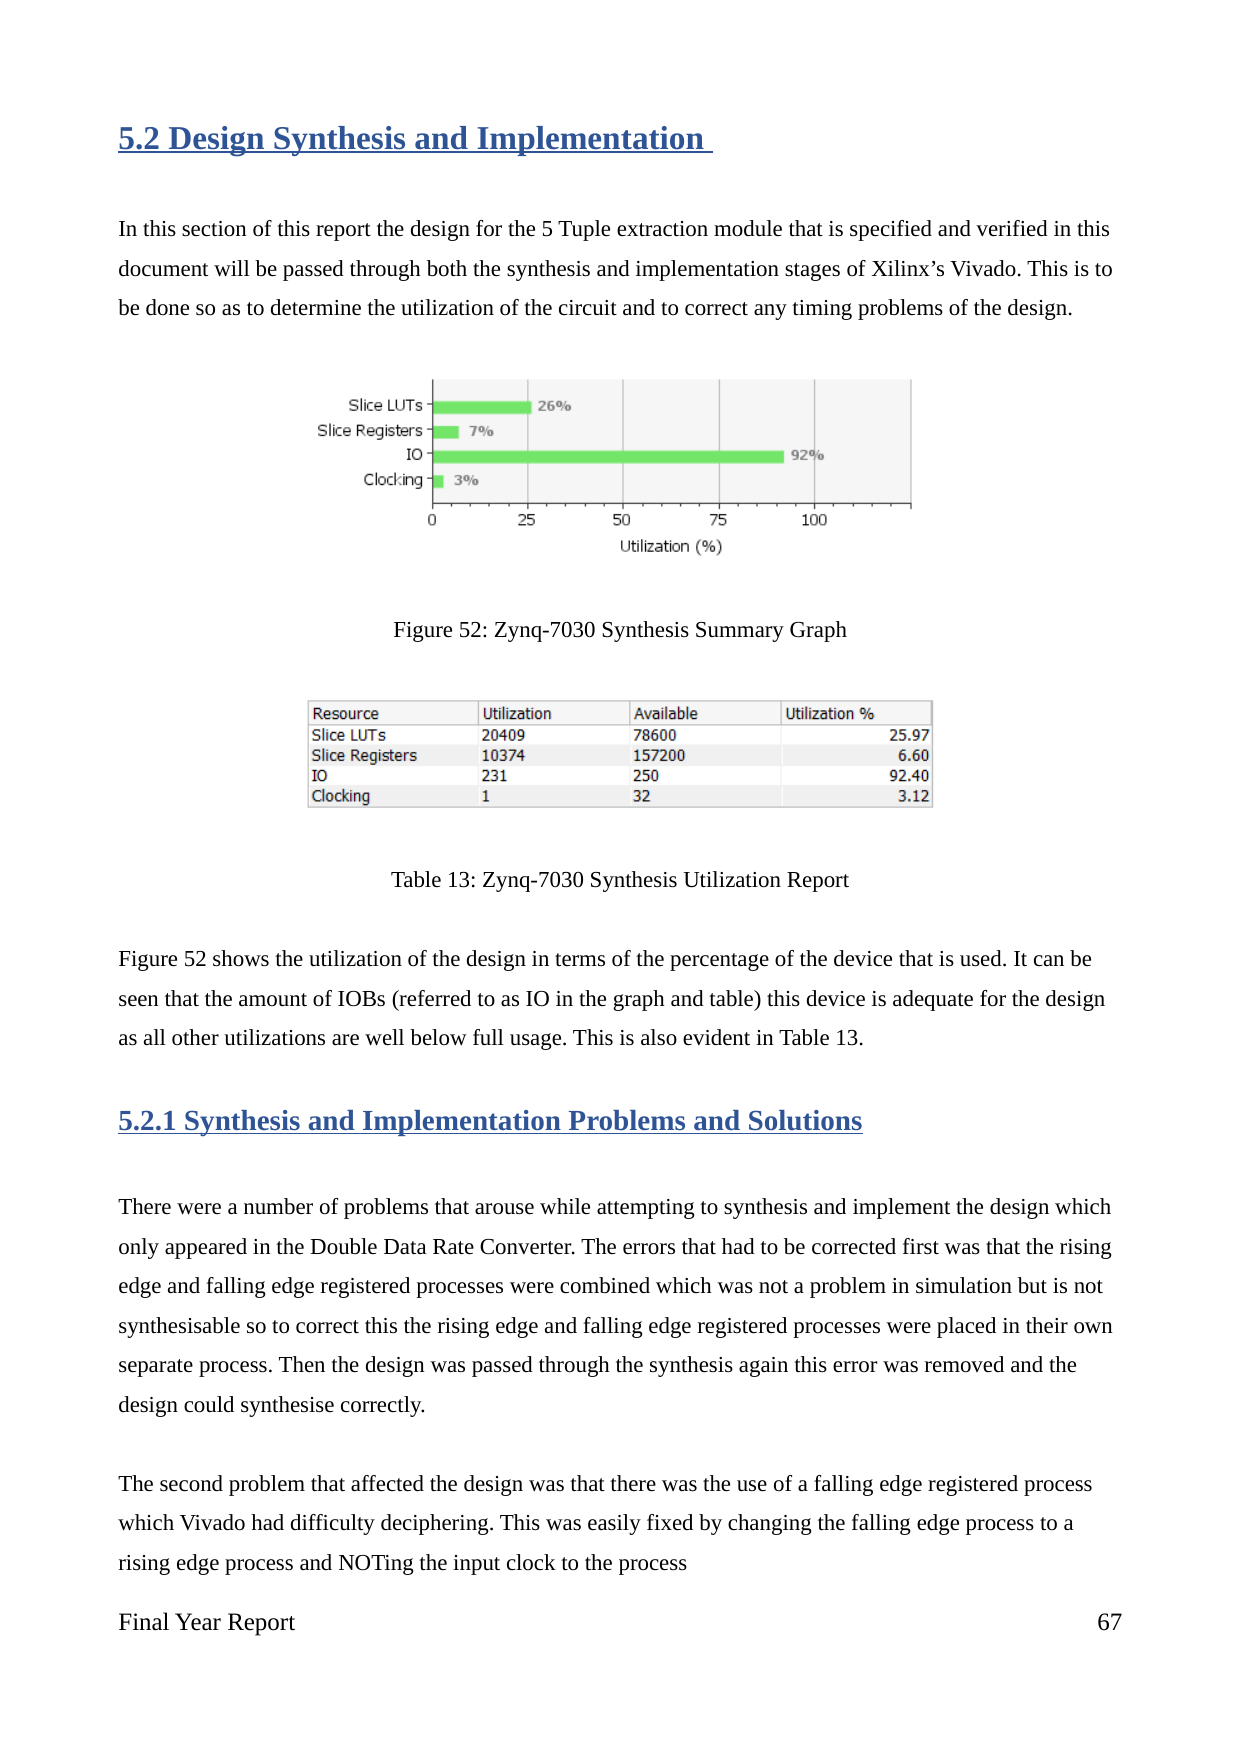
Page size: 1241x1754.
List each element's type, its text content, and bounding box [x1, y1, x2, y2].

text Figure 52 shows the utilization of the design in terms of the percentage of the device that is used. It can be seen that the amount of IOBs (referred to as IO in the graph and table) this device is adequate for the design as all other utilizations are well below full usage. This is also evident in Table 13. [118, 946, 1122, 1051]
text There were a number of problems that arouse while attempting to synthesis and implement the design which only appeared in the Double Data Rate Converter. The errors that had to be corrected first was that the rising edge and falling edge registered processes were combined which was not a problem in simulation but is not synthesisable so to correct this the rising edge and falling edge registered processes were placed in their own separate process. Then the design was passed through the synthesis again this error was removed and the design could synthesise correctly. [118, 1193, 1122, 1417]
text 5.2 Design Synthesis and Implementation [118, 118, 1122, 156]
text Table 13: Zynq-7030 Synthesis Utilization Report [118, 867, 1122, 893]
picture [312, 373, 928, 562]
text Figure 52: Zynq-7030 Synthesis Summary Graph [118, 616, 1122, 642]
text The second problem that affected the design was that there was the use of a falling edge registered process which Vivado had difficulty deciphering. This was easily fixed by changing the falling edge process to a rising edge process and NOTing the input clock to the process [118, 1469, 1122, 1575]
text In this section of this report the design for the 5 Tuple extraction module that is specified and verified in this document will be passed through both the synthesis and implementation stages of Xilinx’s Vivado. This is to be done so as to determine the utilization of the circuit and to correct any timing problems of the design. [118, 215, 1122, 320]
text 5.2.1 Synthesis and Implementation Problems and Solutions [118, 1103, 1122, 1137]
picture [304, 694, 937, 813]
